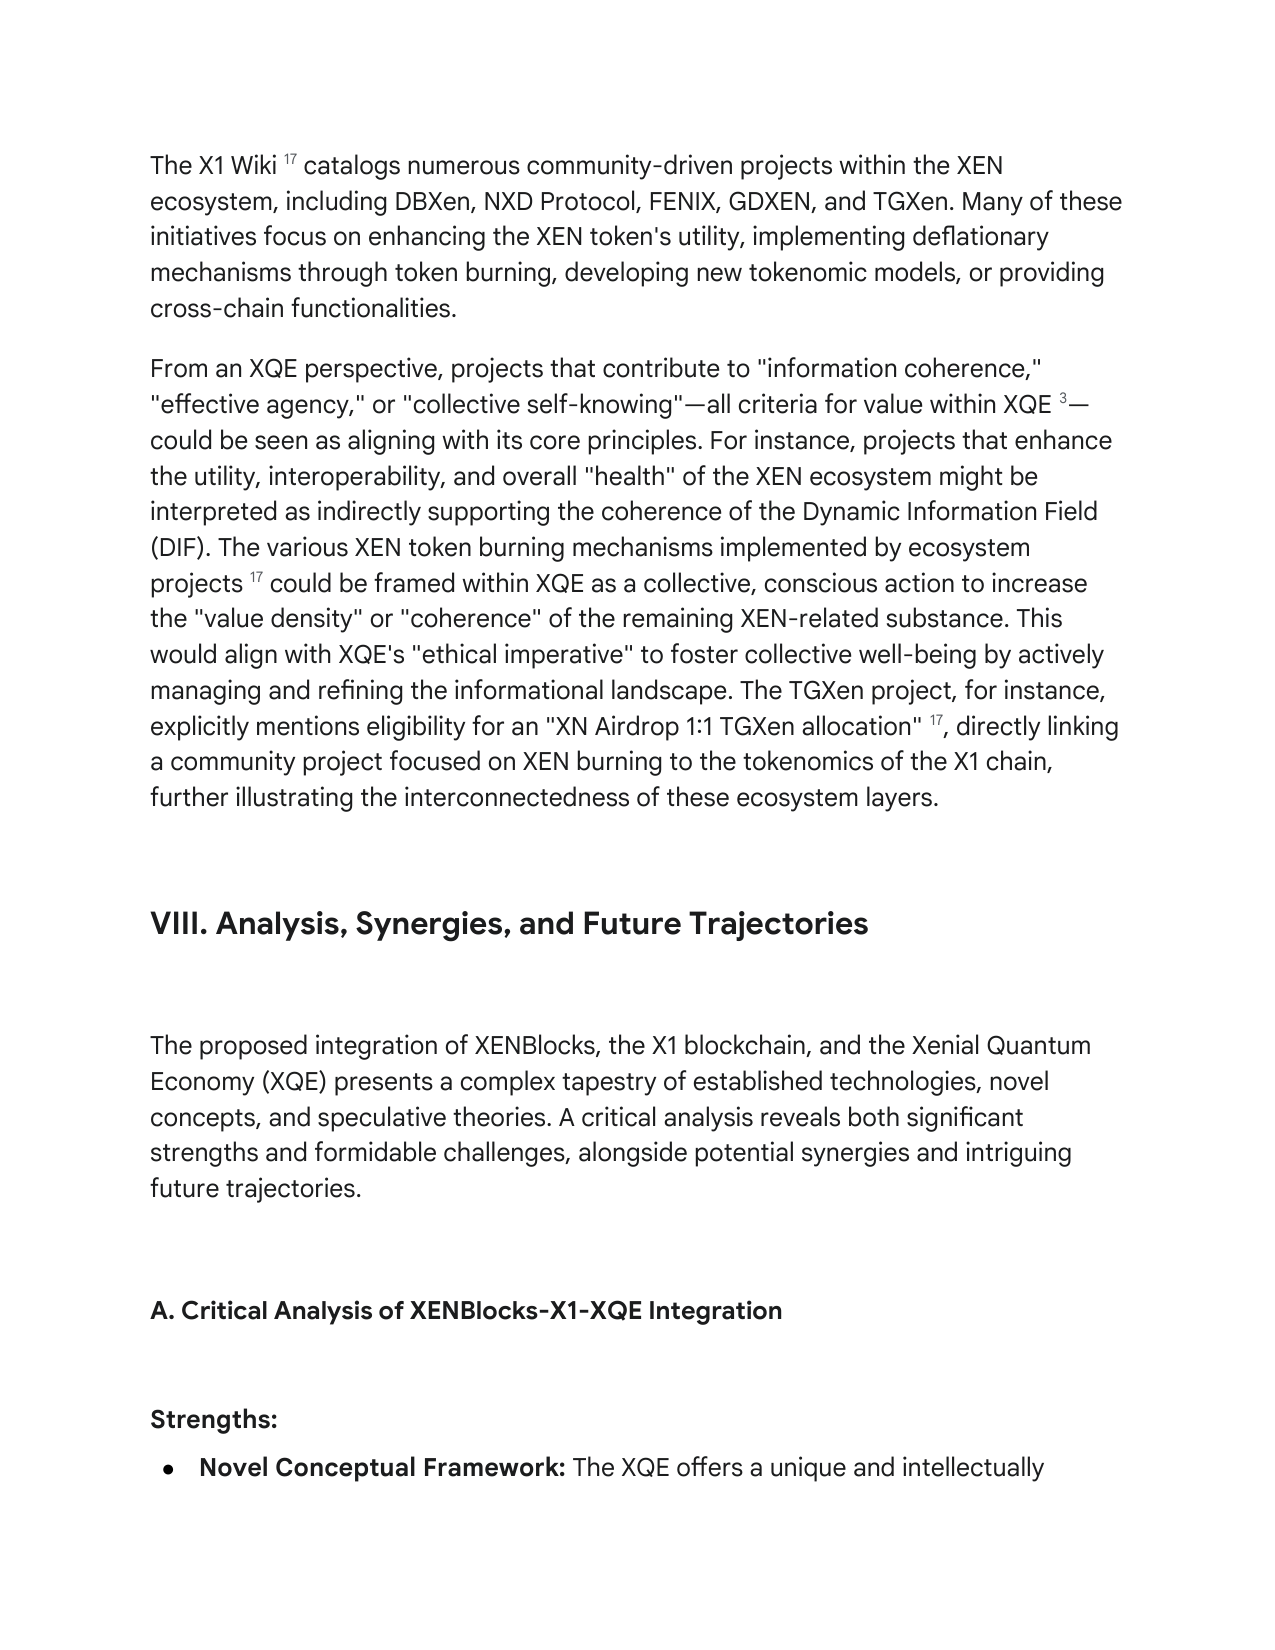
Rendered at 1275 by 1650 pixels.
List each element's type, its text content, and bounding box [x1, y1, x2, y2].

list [161, 1452, 1125, 1483]
text Strengths: [150, 1404, 1125, 1435]
subtitle A. Critical Analysis of XENBlocks-X1-XQE Integration [150, 1295, 1125, 1326]
text The proposed integration of XENBlocks, the X1 blockchain, and the Xenial Quantum Economy (XQE) presents a complex tapestry of established technologies, novel concepts, and speculative theories. A critical analysis reveals both significant strengths and formidable challenges, alongside potential synergies and intriguing future trajectories. [150, 1031, 1125, 1205]
text From an XQE perspective, projects that contribute to "information coherence," "effective agency," or "collective self-knowing"—all criteria for value within XQE 3—could be seen as aligning with its core principles. For instance, projects that enhance the utility, interoperability, and overall "health" of the XEN ecosystem might be interpreted as indirectly supporting the coherence of the Dynamic Information Field (DIF). The various XEN token burning mechanisms implemented by ecosystem projects 17 could be framed within XQE as a collective, conscious action to increase the "value density" or "coherence" of the remaining XEN-related substance. This would align with XQE's "ethical imperative" to foster collective well-being by actively managing and refining the informational landscape. The TGXen project, for instance, explicitly mentions eligibility for an "XN Airdrop 1:1 TGXen allocation" 17, directly linking a community project focused on XEN burning to the tokenomics of the X1 chain, further illustrating the interconnectedness of these ecosystem layers. [150, 354, 1125, 814]
subtitle VIII. Analysis, Synergies, and Future Trajectories [150, 904, 1125, 943]
text The X1 Wiki 17 catalogs numerous community-driven projects within the XEN ecosystem, including DBXen, NXD Protocol, FENIX, GDXEN, and TGXen. Many of these initiatives focus on enhancing the XEN token's utility, implementing deflationary mechanisms through token burning, developing new tokenomic models, or providing cross-chain functionalities. [150, 150, 1125, 324]
